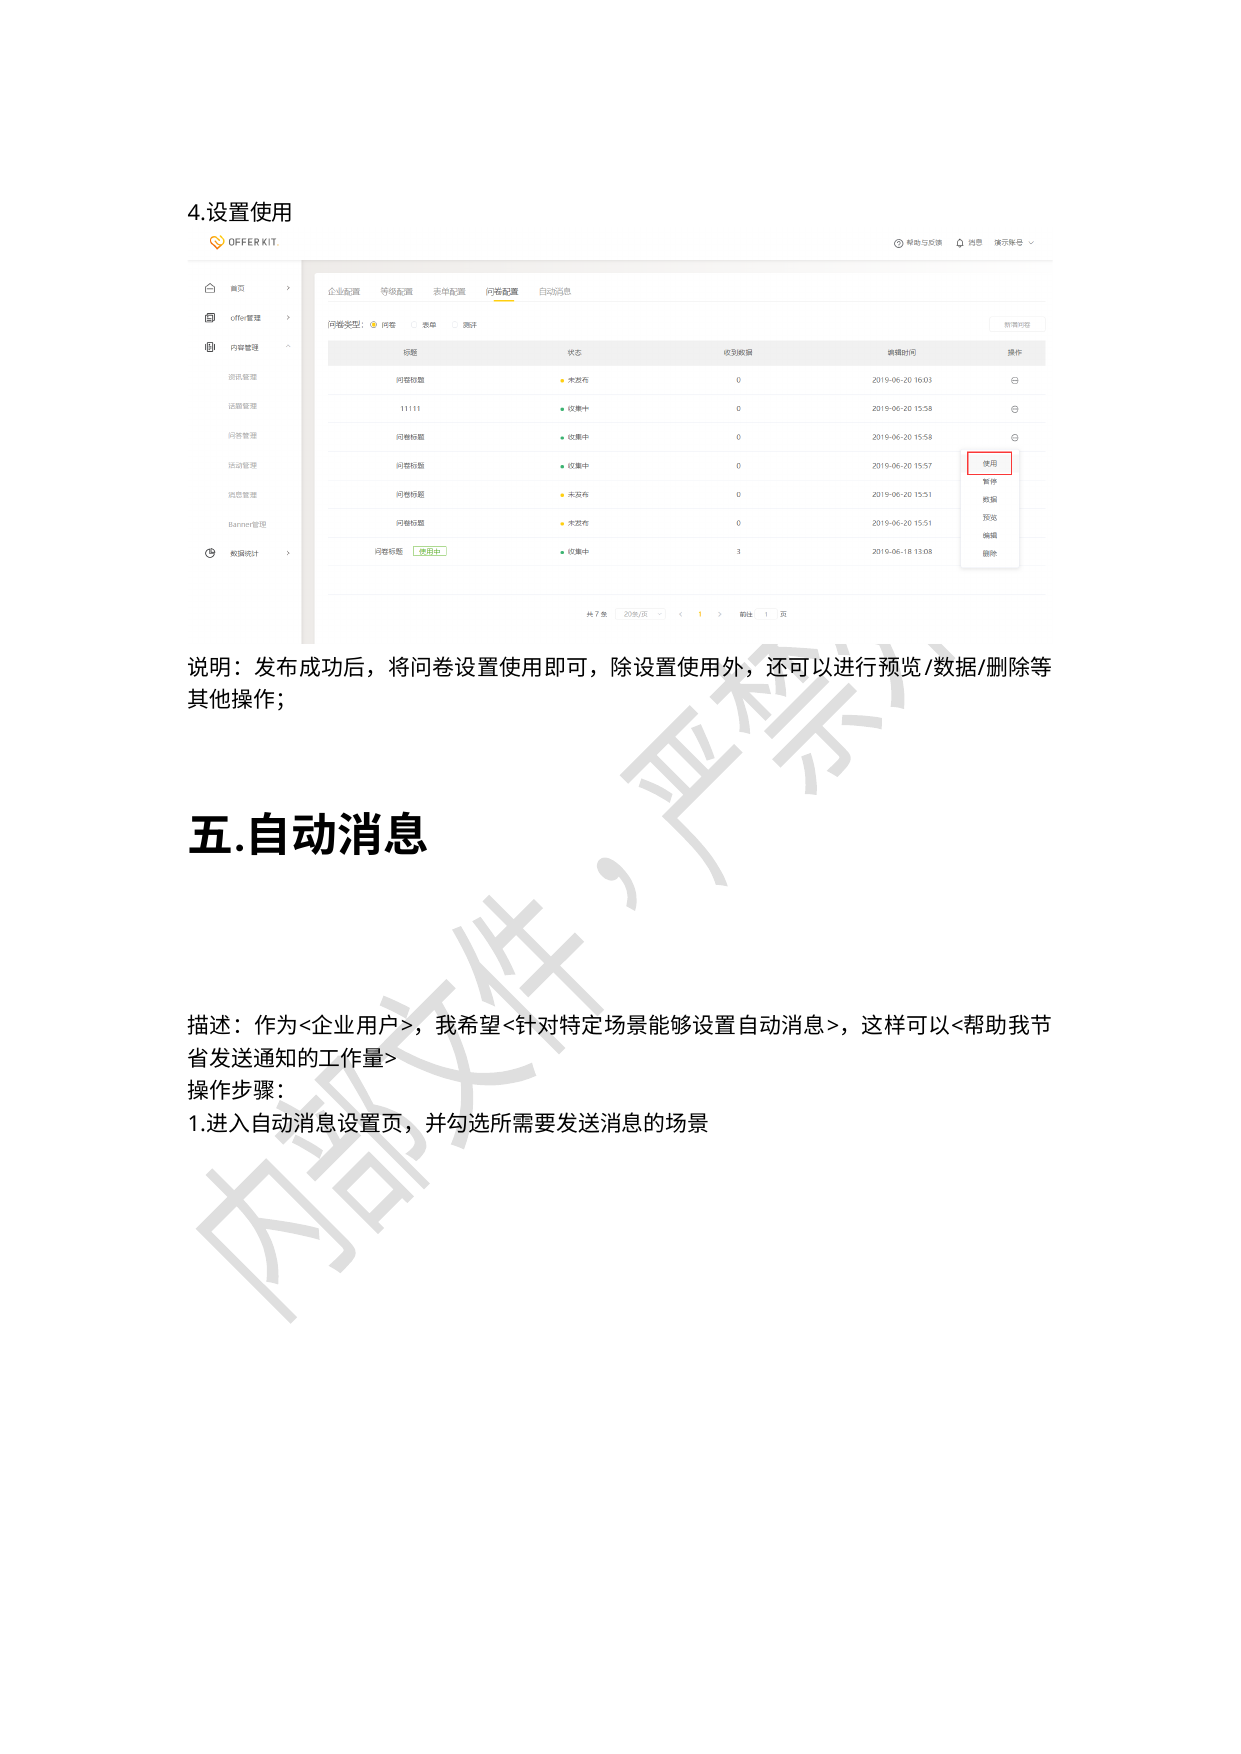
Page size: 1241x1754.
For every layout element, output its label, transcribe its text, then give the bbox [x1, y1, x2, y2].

text 操作步骤： [187, 1073, 1053, 1105]
text 4.设置使用 [187, 194, 1053, 227]
subtitle 五.自动消息 [187, 782, 1053, 880]
text 描述：作为<企业用户>，我希望<针对特定场景能够设置自动消息>，这样可以<帮助我节省发送通知的工作量> [187, 1008, 1053, 1073]
text 说明：发布成功后，将问卷设置使用即可，除设置使用外，还可以进行预览/数据/删除等其他操作； [187, 649, 1053, 714]
picture [187, 227, 1053, 644]
text 1.进入自动消息设置页，并勾选所需要发送消息的场景 [187, 1105, 1053, 1138]
